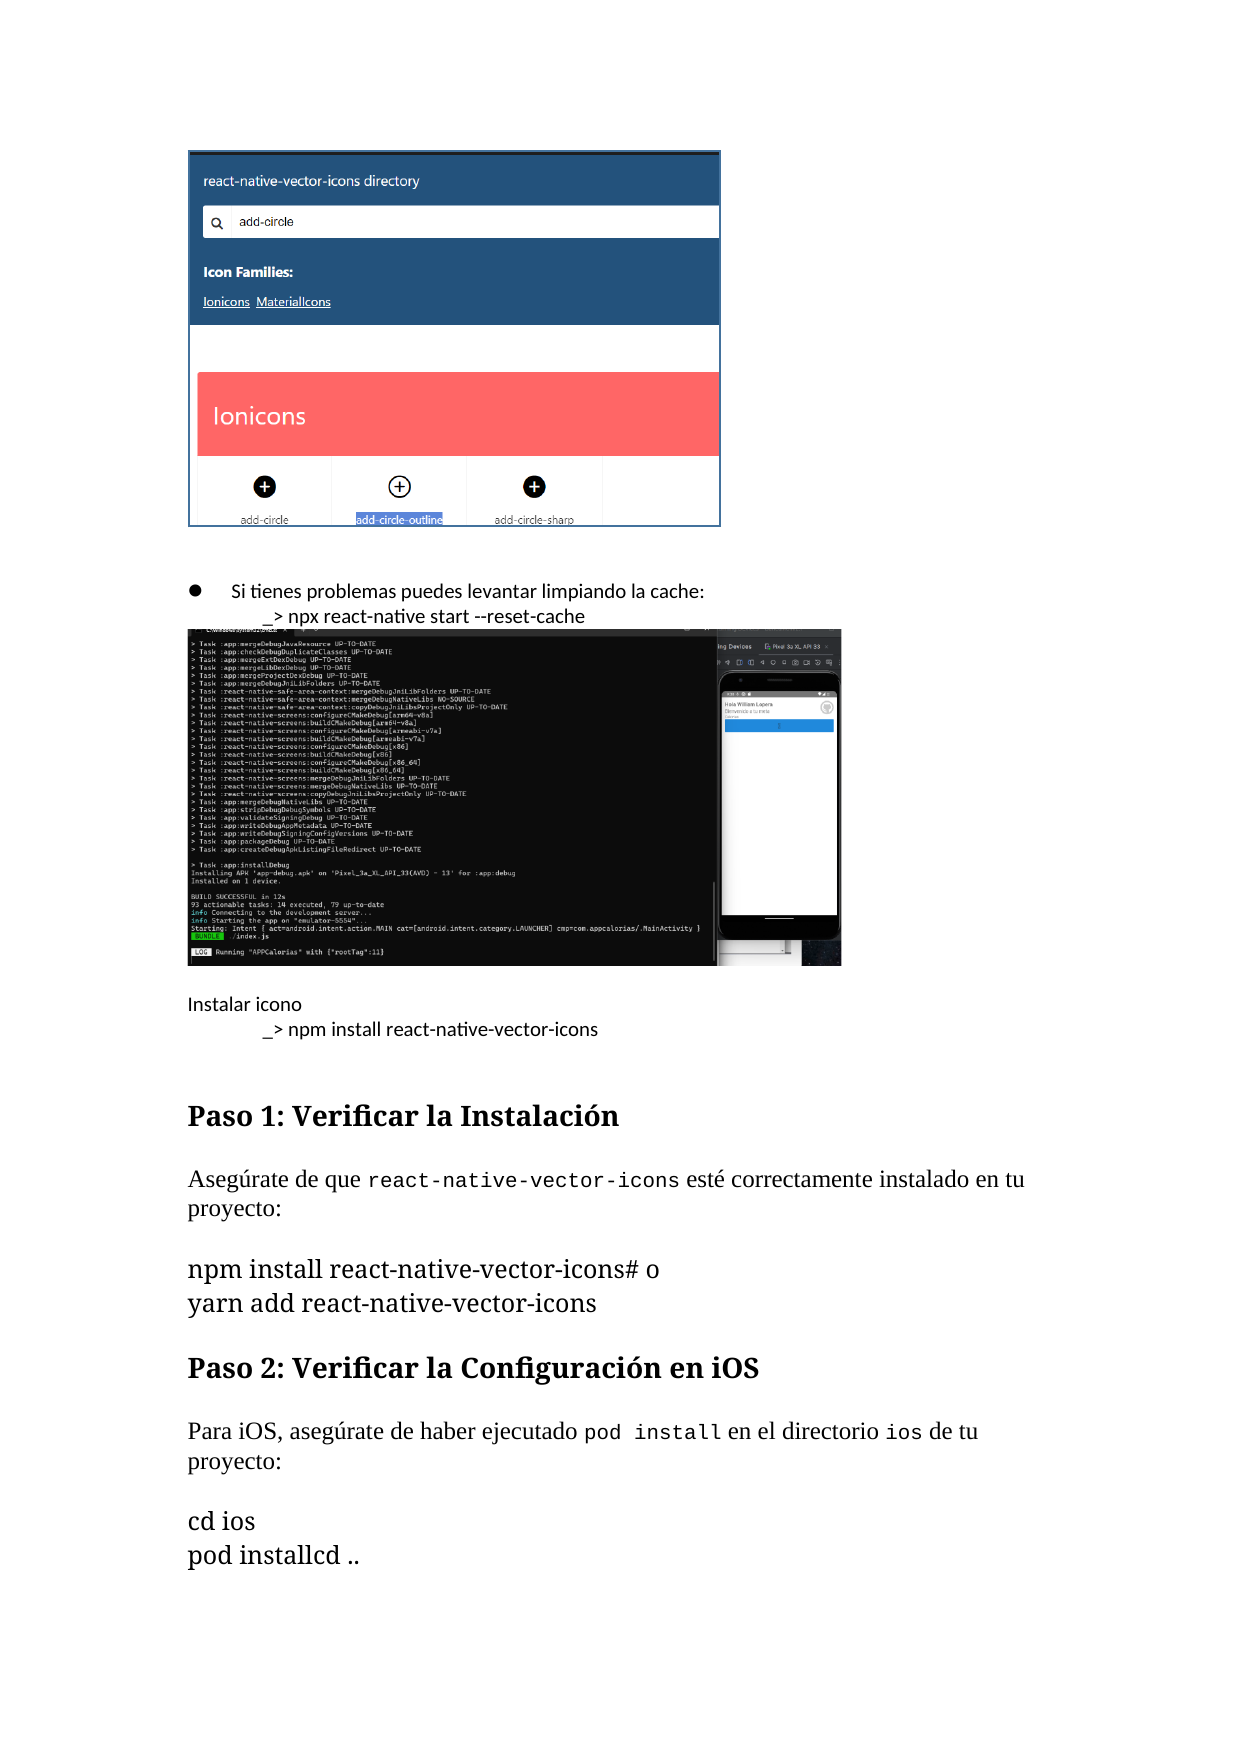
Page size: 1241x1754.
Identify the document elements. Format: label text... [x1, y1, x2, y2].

picture [190, 152, 719, 525]
list Si tienes problemas puedes levantar limpiando la cache: [187, 578, 1053, 604]
text yarn add react-native-vector-icons [187, 1285, 1053, 1319]
list _> npm install react-native-vector-icons [187, 1016, 1053, 1042]
picture [187, 629, 842, 966]
text pod installcd .. [187, 1538, 1053, 1572]
text _> npx react-native start --reset-cache [187, 604, 1053, 629]
list Instalar icono [187, 991, 1053, 1016]
subtitle Paso 2: Verificar la Configuración en iOS [187, 1349, 1053, 1387]
text Asegúrate de que react-native-vector-icons esté correctamente instalado en tu proyecto: [187, 1164, 1053, 1222]
text Para iOS, asegúrate de haber ejecutado pod install en el directorio ios de tu proyecto: [187, 1416, 1053, 1474]
text npm install react-native-vector-icons# o [187, 1251, 1053, 1285]
subtitle Paso 1: Verificar la Instalación [187, 1096, 1053, 1135]
text cd ios [187, 1504, 1053, 1538]
